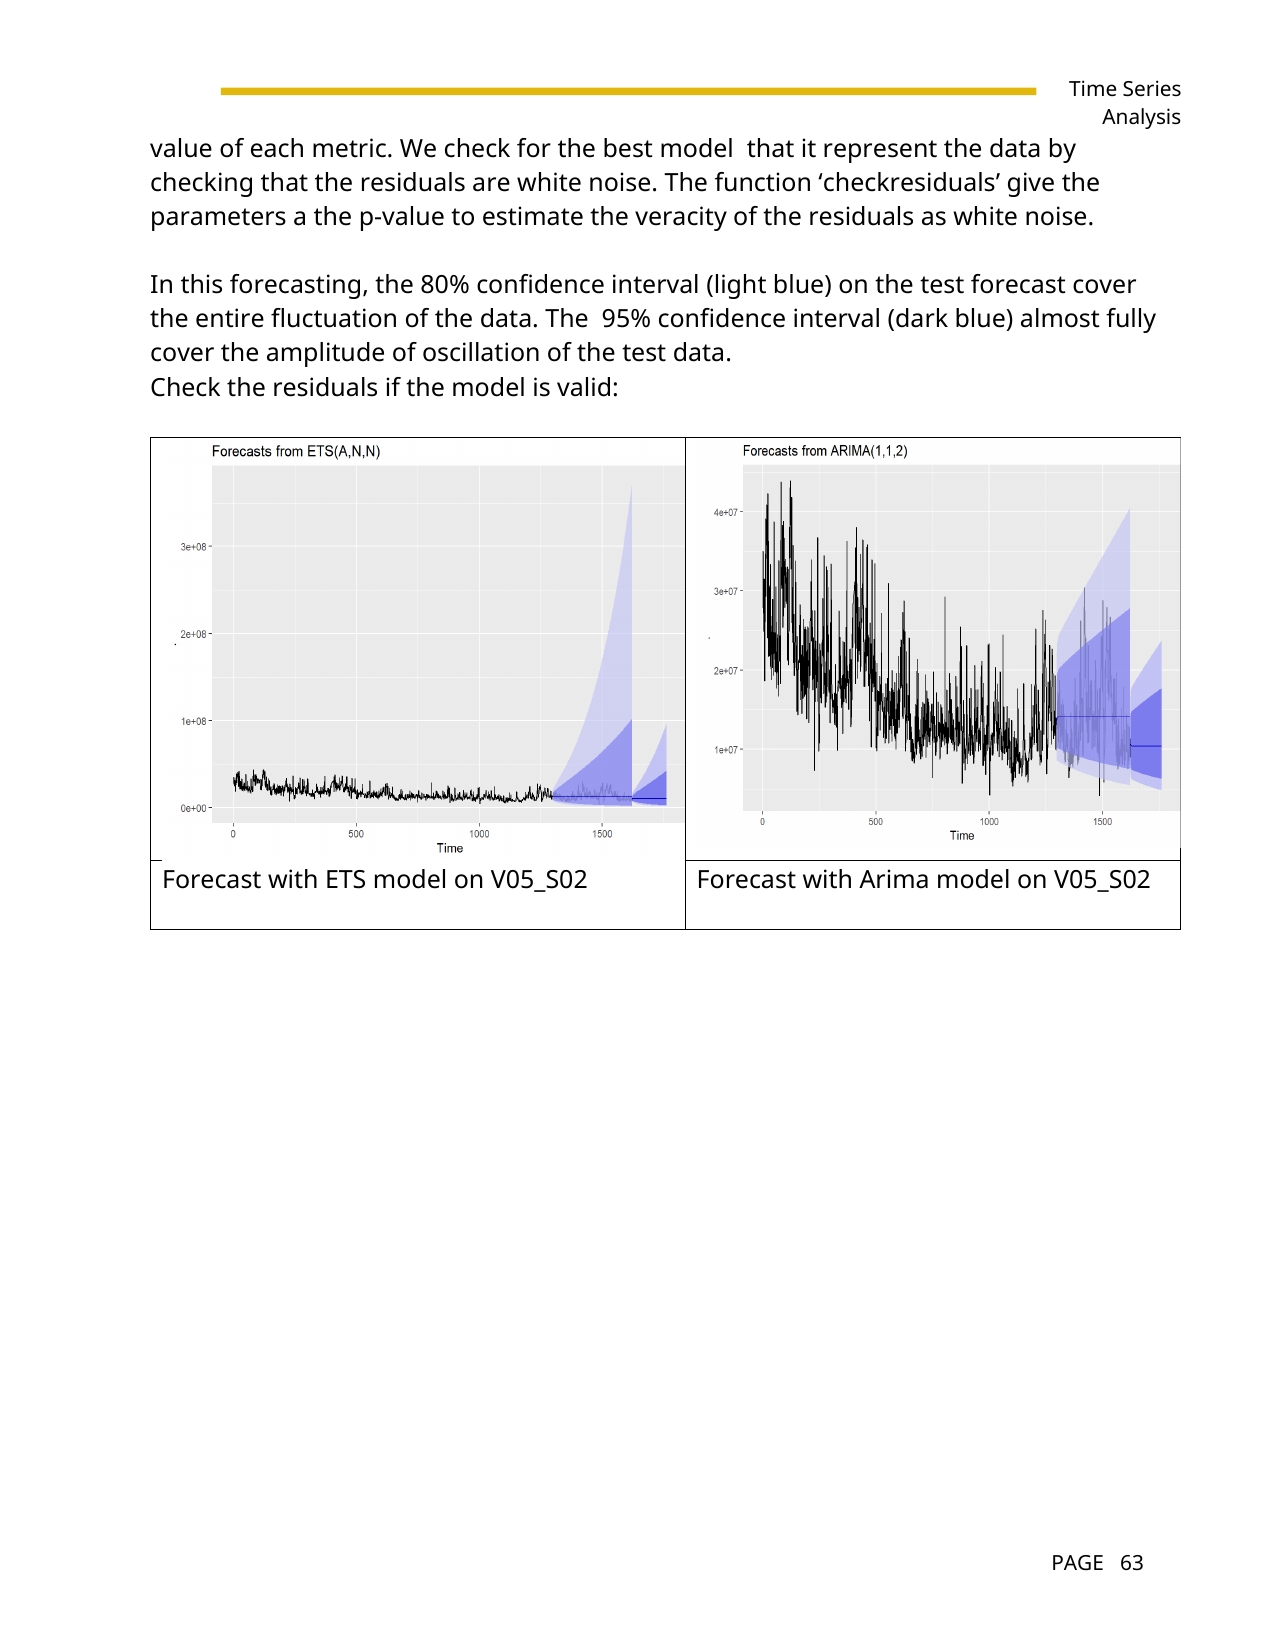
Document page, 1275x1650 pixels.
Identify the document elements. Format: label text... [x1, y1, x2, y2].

text Check the residuals if the model is valid: [150, 369, 1181, 403]
table_cell Forecast with Arima model on V05_S02 [686, 861, 1180, 929]
picture [696, 438, 1181, 848]
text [150, 131, 1181, 233]
table_cell Forecast with ETS model on V05_S02 [151, 861, 685, 929]
table_header [151, 438, 161, 860]
text In this forecasting, the 80% confidence interval (light blue) on the test forecast cover the entire fluctuation of the data. The 95% confidence interval (dark blue) almost fully cover the amplitude of oscillation of the test data. [150, 267, 1181, 369]
table_header [686, 438, 1180, 860]
picture [161, 438, 685, 861]
